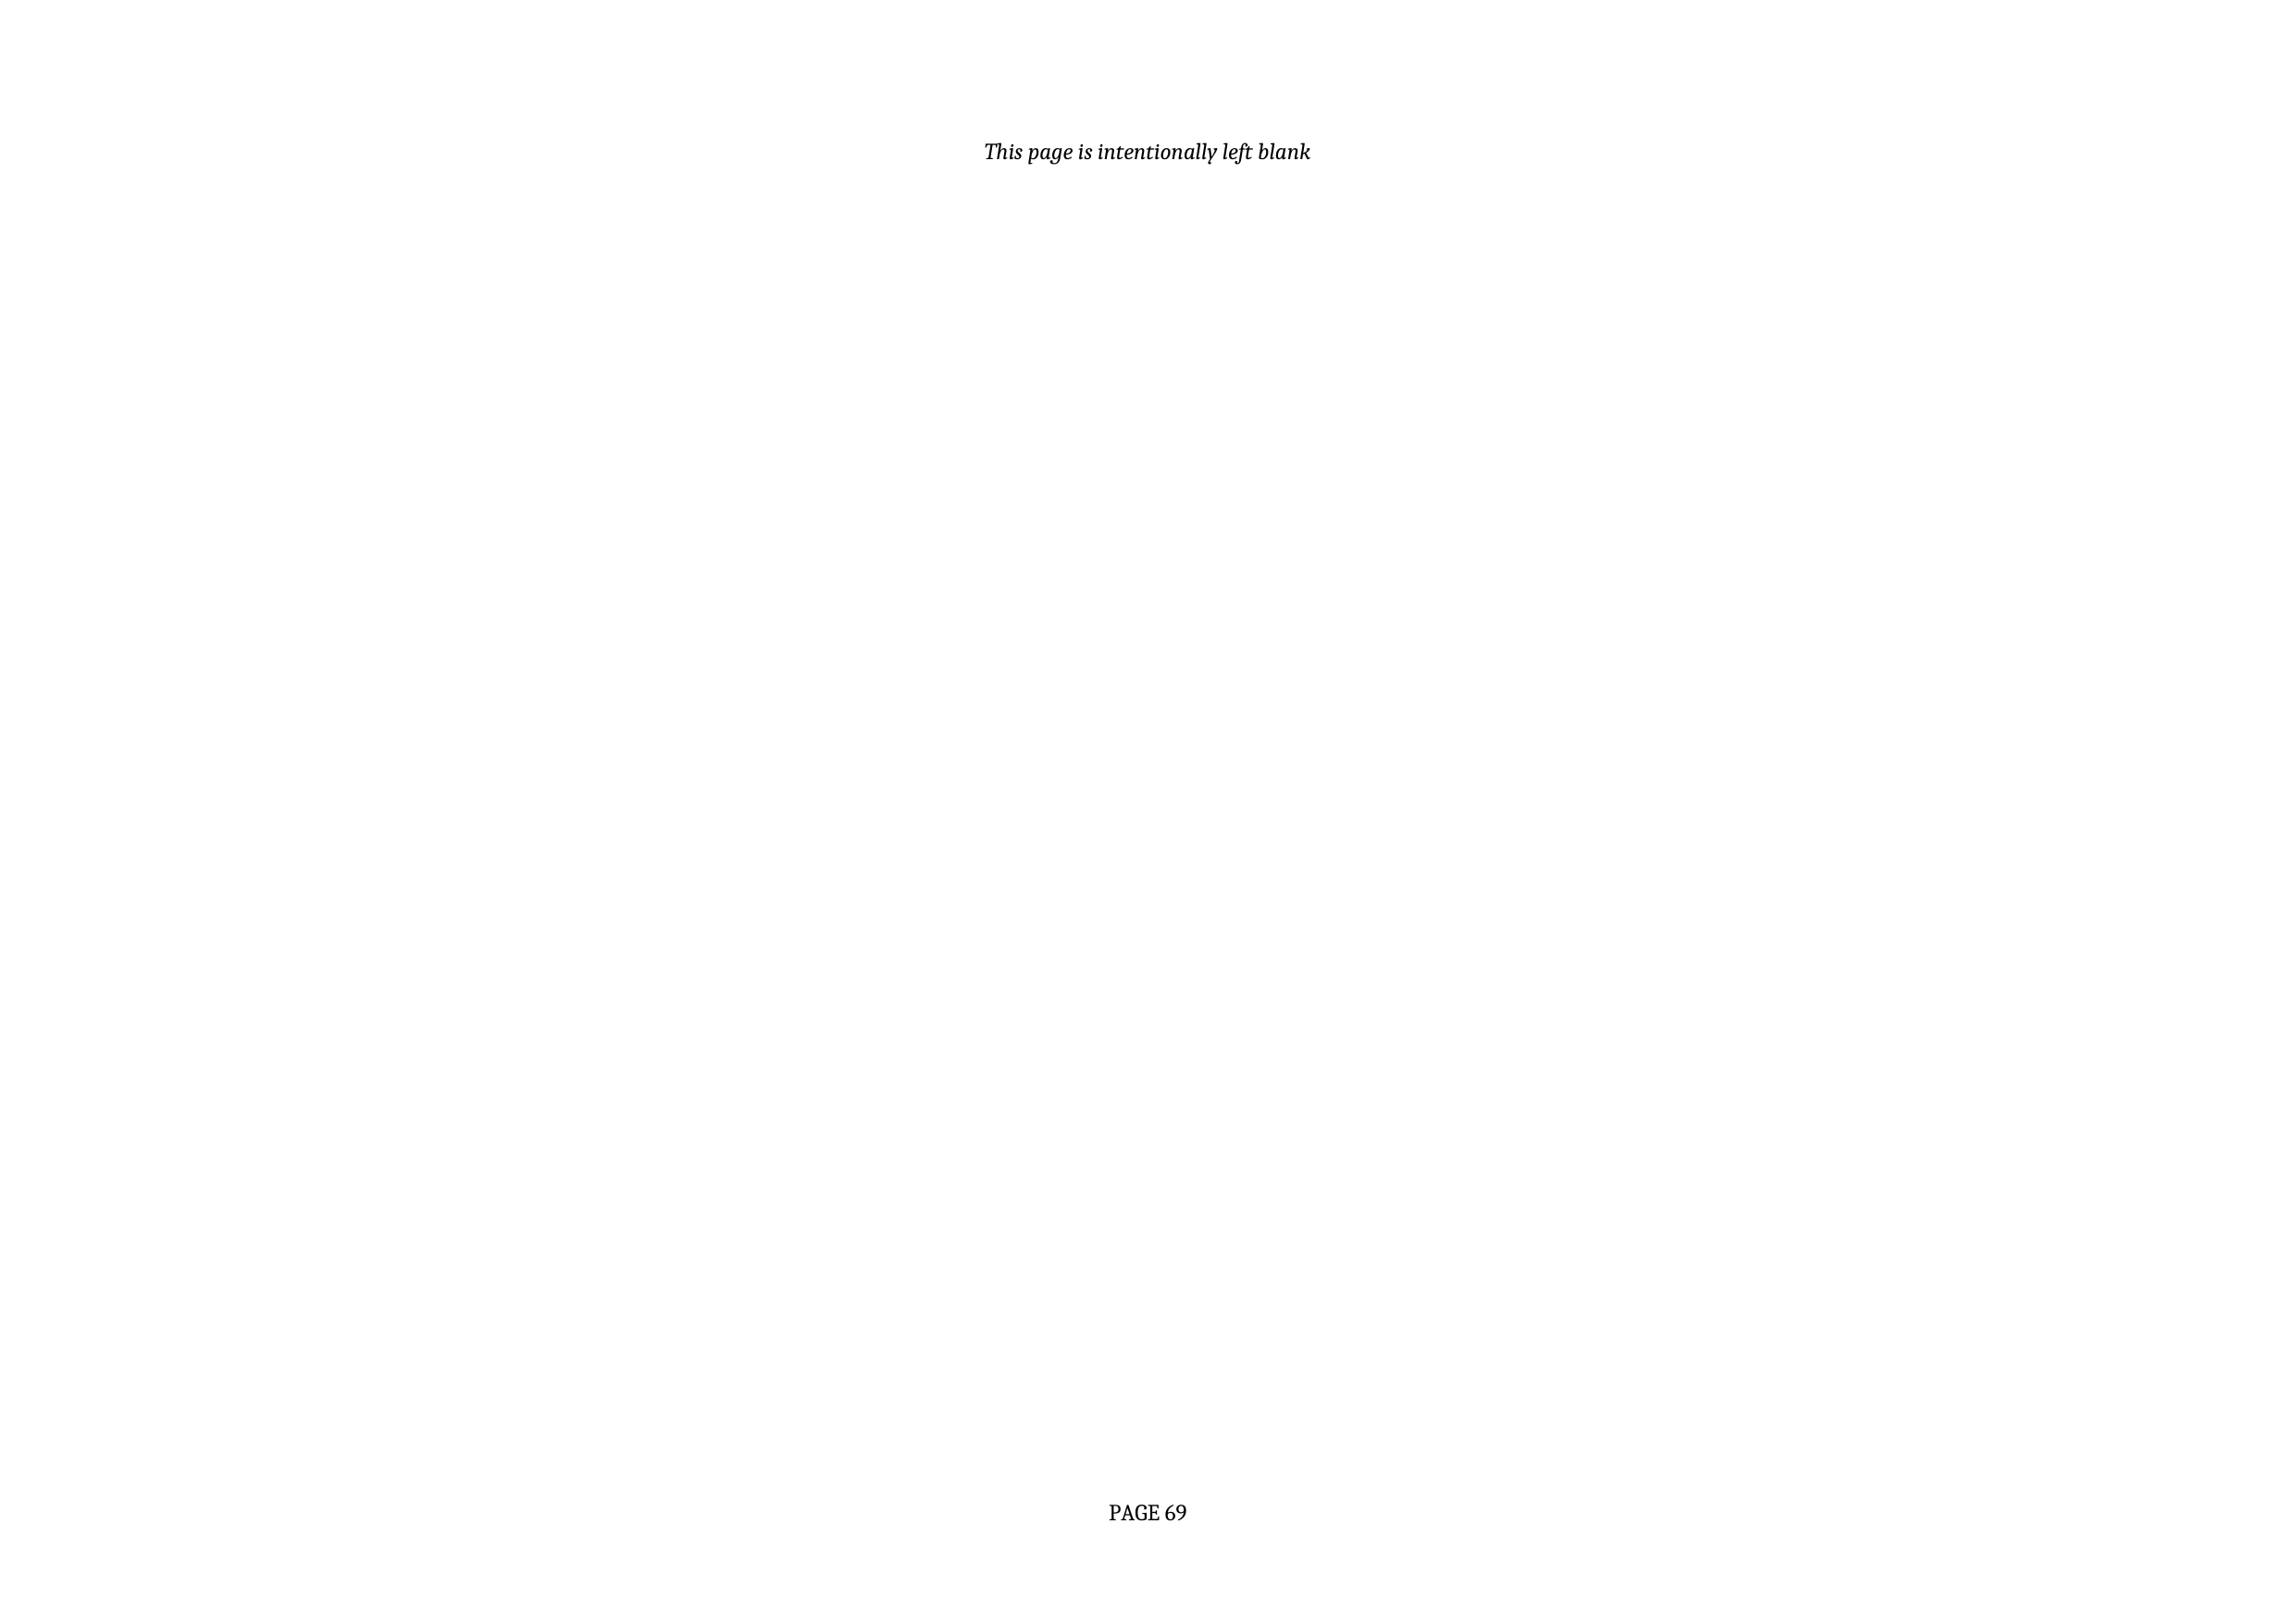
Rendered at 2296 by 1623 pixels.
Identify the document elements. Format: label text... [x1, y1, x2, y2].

text This page is intentionally left blank [139, 139, 2156, 166]
